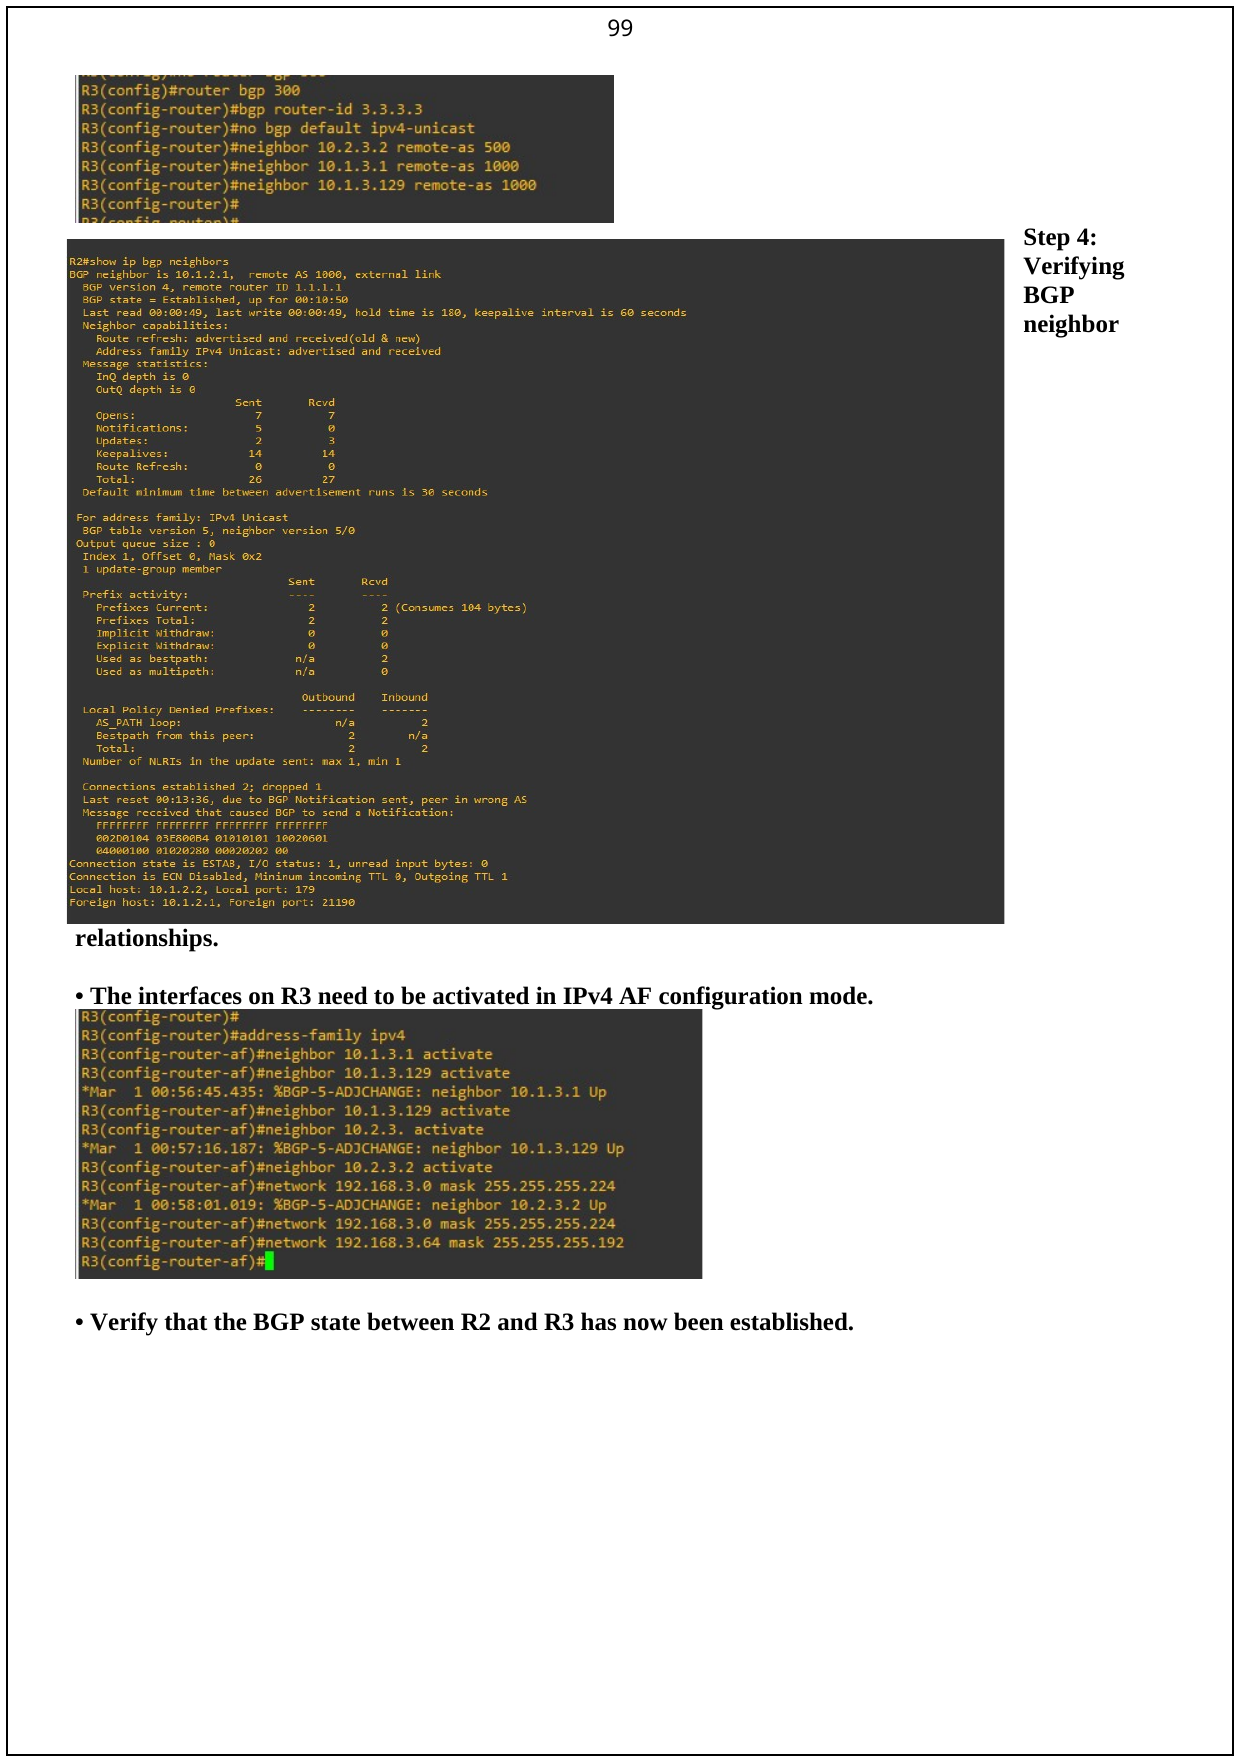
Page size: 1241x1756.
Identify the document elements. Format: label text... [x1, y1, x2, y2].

picture [75, 1009, 703, 1279]
picture [75, 75, 614, 223]
text • Verify that the BGP state between R2 and R3 has now been established. [75, 1307, 1165, 1336]
picture [65, 239, 1005, 924]
text • The interfaces on R3 need to be activated in IPv4 AF configuration mode. [75, 981, 1165, 1010]
